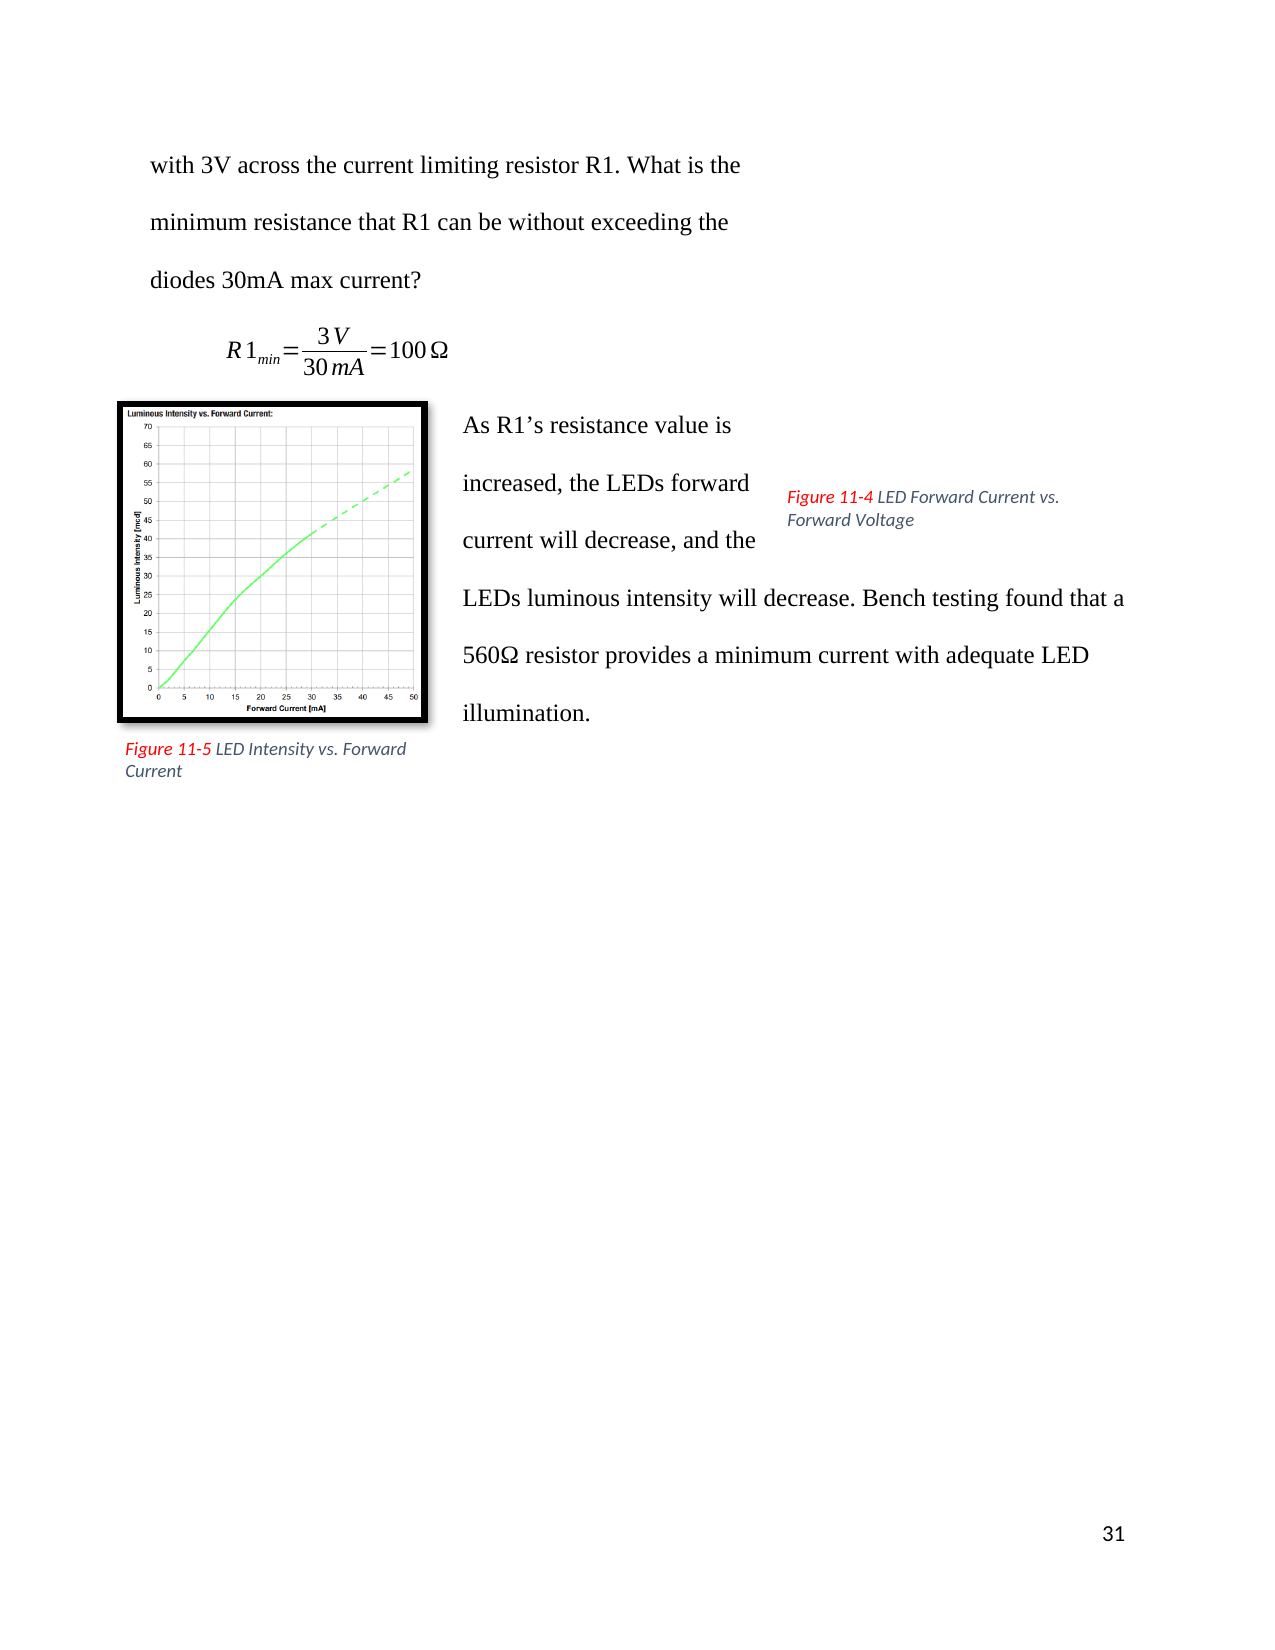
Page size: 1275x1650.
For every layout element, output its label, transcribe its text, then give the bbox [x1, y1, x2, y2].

picture [123, 407, 421, 717]
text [150, 150, 1125, 294]
text As R1’s resistance value is increased, the LEDs forward current will decrease, and the LEDs luminous intensity will decrease. Bench testing found that a 560Ω resistor provides a minimum current with adequate LED illumination. [436, 410, 1125, 726]
